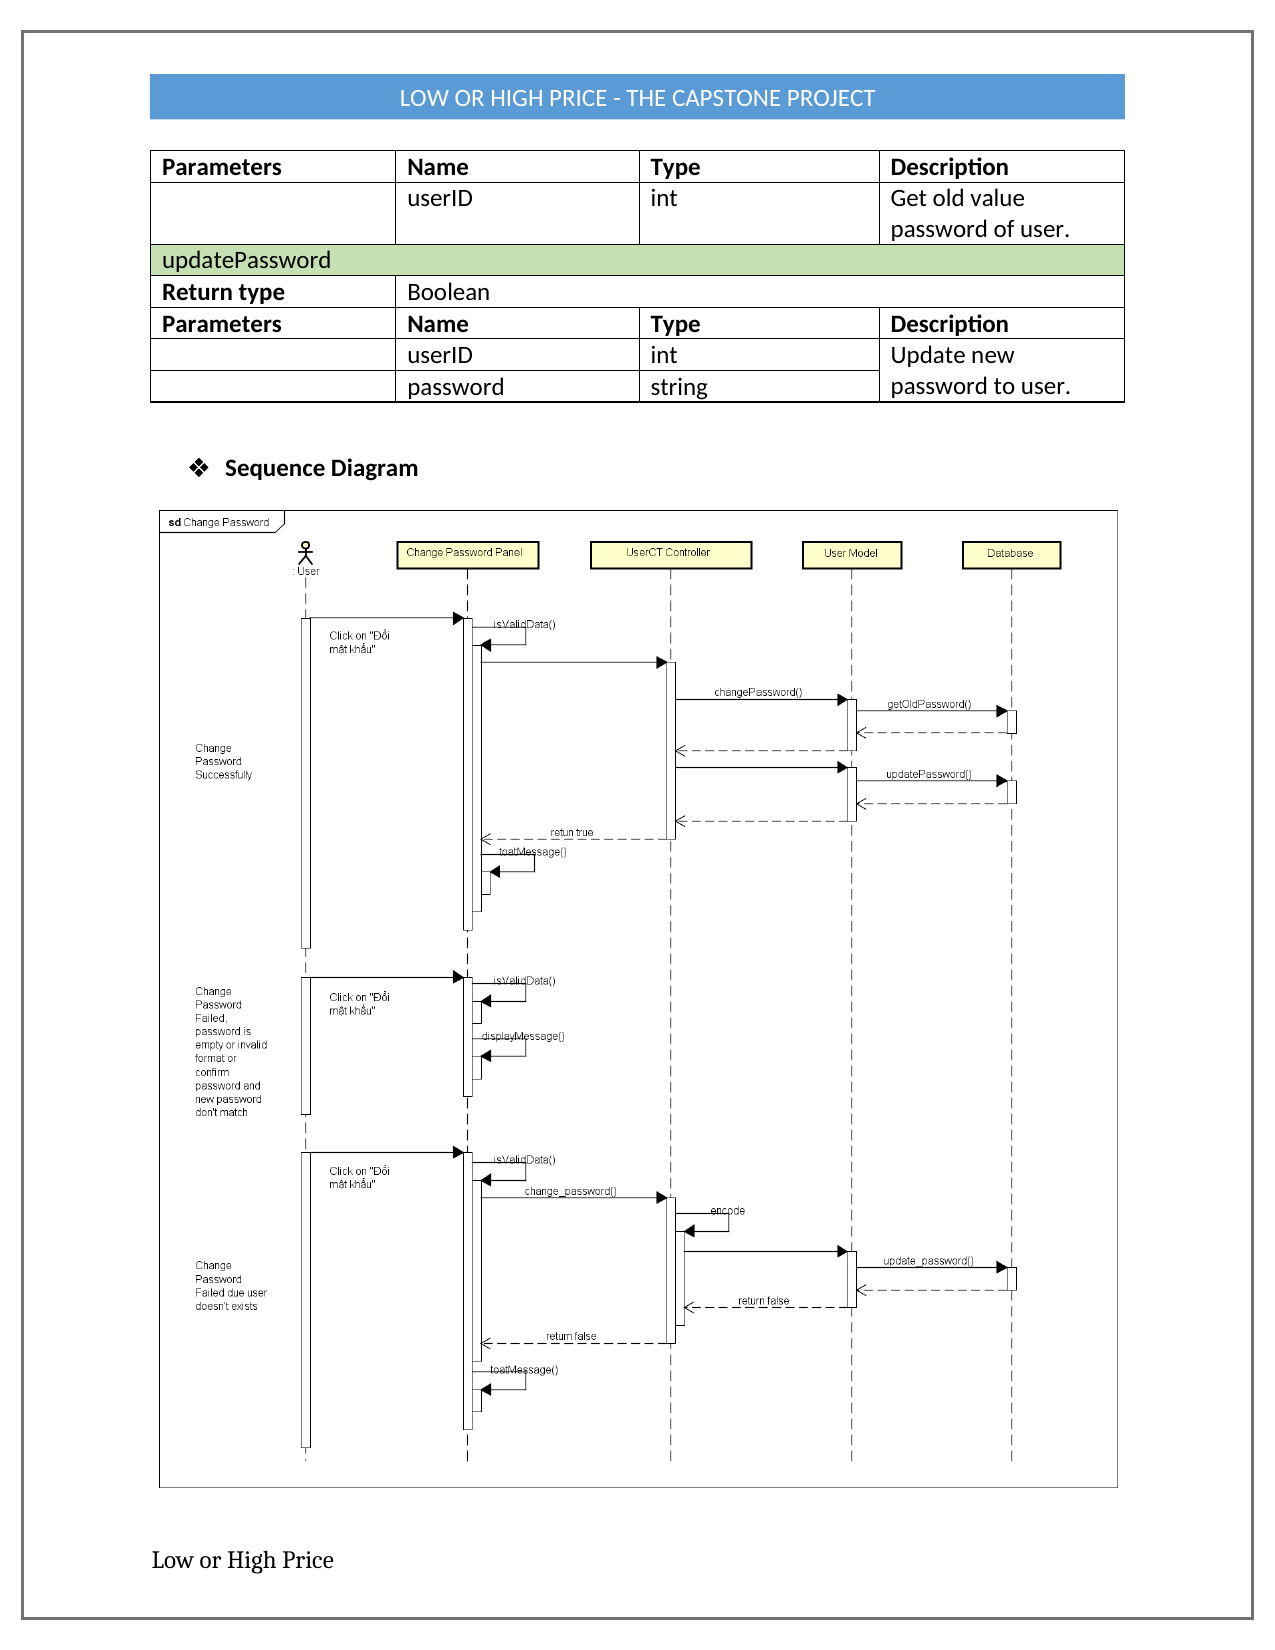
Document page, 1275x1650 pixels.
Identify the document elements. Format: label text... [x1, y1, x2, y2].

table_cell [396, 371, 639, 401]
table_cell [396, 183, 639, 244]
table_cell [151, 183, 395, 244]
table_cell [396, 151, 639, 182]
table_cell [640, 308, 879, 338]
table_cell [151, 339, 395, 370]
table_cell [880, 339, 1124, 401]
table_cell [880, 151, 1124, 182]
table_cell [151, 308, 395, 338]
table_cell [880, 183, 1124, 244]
picture [150, 501, 1125, 1496]
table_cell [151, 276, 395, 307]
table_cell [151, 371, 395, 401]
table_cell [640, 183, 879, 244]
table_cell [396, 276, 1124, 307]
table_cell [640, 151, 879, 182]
list Sequence Diagram [187, 452, 1125, 483]
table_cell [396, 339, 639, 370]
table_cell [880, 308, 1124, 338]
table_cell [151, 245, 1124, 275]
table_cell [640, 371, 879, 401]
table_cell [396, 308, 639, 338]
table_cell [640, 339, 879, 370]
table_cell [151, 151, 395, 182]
